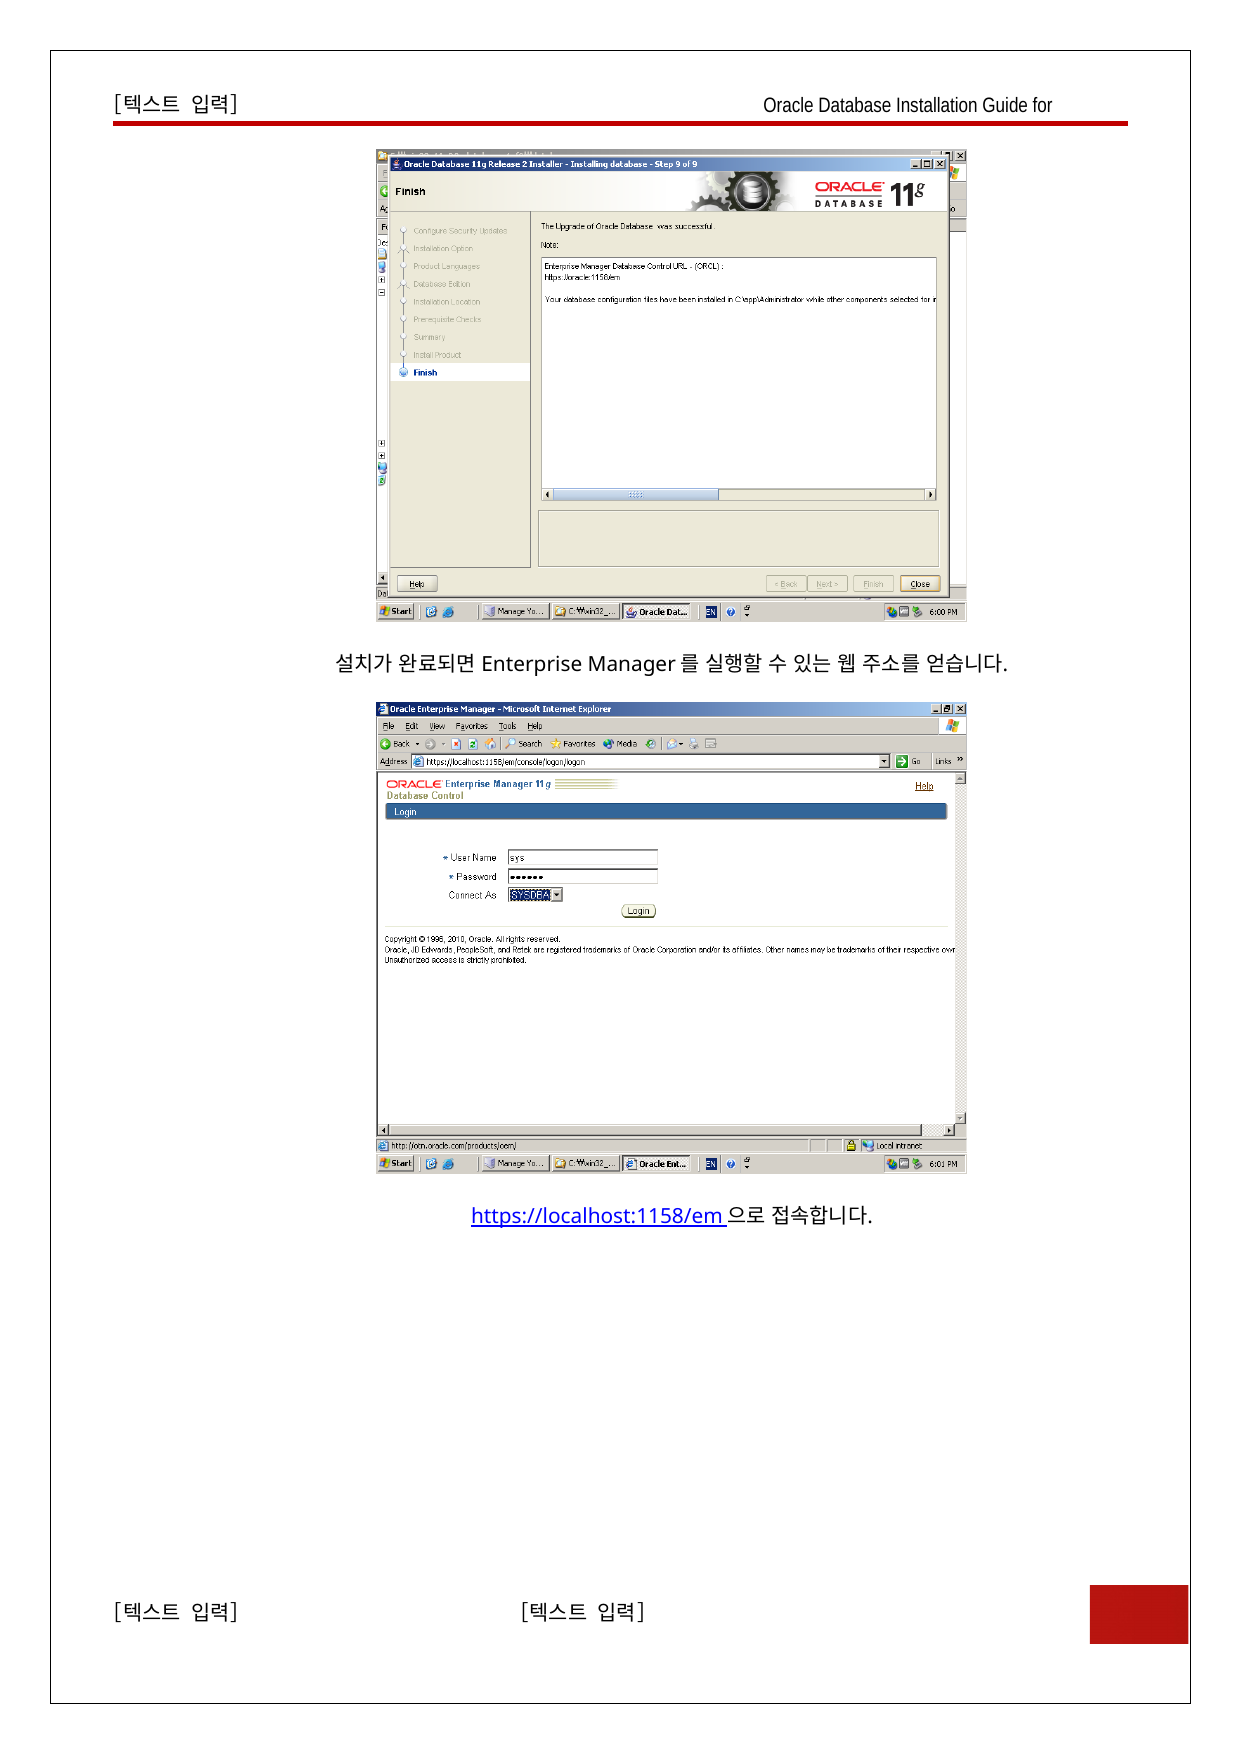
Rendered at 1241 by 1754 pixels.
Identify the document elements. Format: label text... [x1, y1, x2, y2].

picture [376, 149, 967, 622]
text https://localhost:1158/em으로 접속합니다. [216, 1199, 1128, 1229]
picture [1089, 1585, 1189, 1644]
picture [376, 702, 967, 1174]
text 설치가 완료되면 Enterprise Manager를 실행할 수 있는 웹 주소를 얻습니다. [216, 647, 1128, 677]
